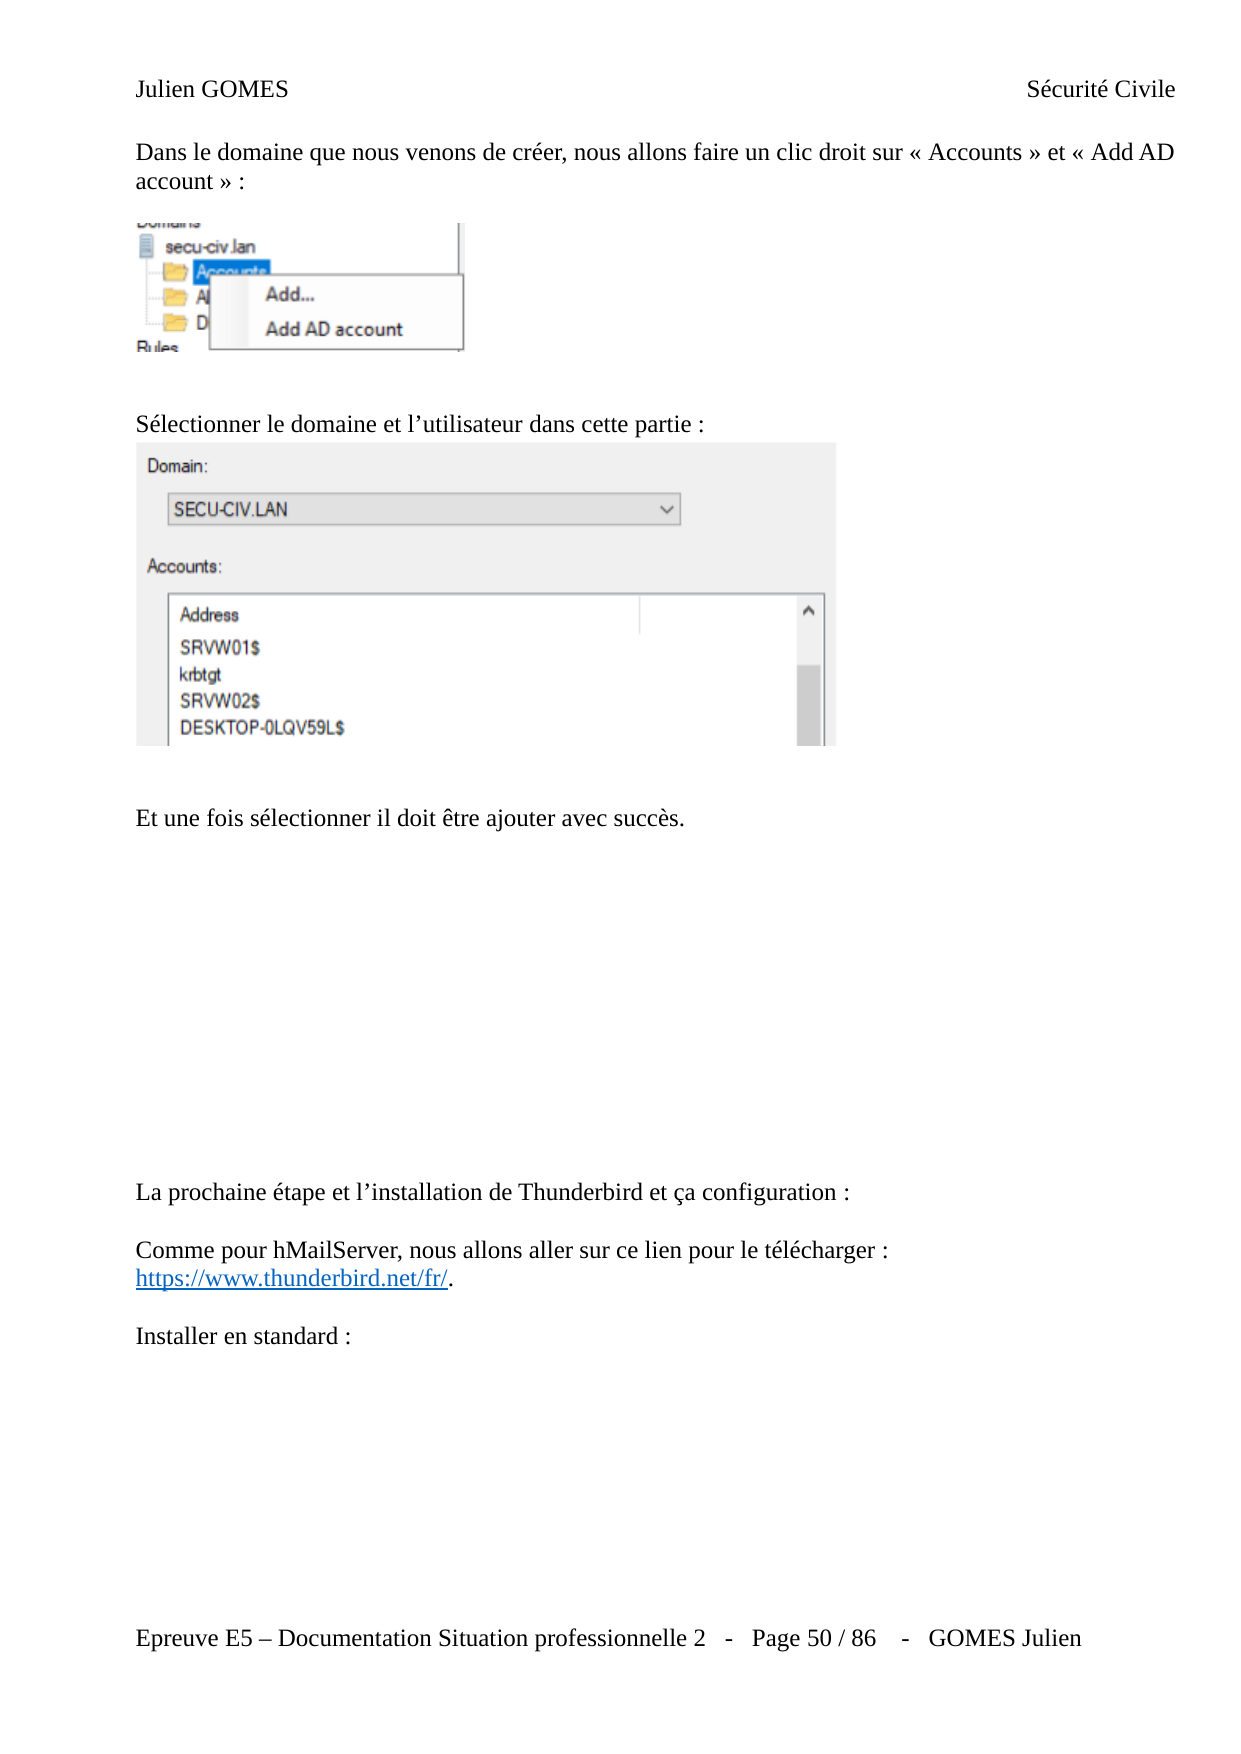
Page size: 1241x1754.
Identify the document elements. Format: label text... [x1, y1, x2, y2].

text Sélectionner le domaine et l’utilisateur dans cette partie : [135, 409, 1194, 438]
text Installer en standard : [135, 1321, 1194, 1350]
picture [135, 438, 852, 746]
text Comme pour hMailServer, nous allons aller sur ce lien pour le télécharger : https://www.thunderbird.net/fr/. [135, 1235, 1194, 1292]
text Dans le domaine que nous venons de créer, nous allons faire un clic droit sur « Accounts » et « Add AD account » : [135, 137, 1194, 195]
picture [135, 223, 465, 352]
text Et une fois sélectionner il doit être ajouter avec succès. [135, 803, 1194, 832]
text La prochaine étape et l’installation de Thunderbird et ça configuration : [135, 1177, 1194, 1206]
